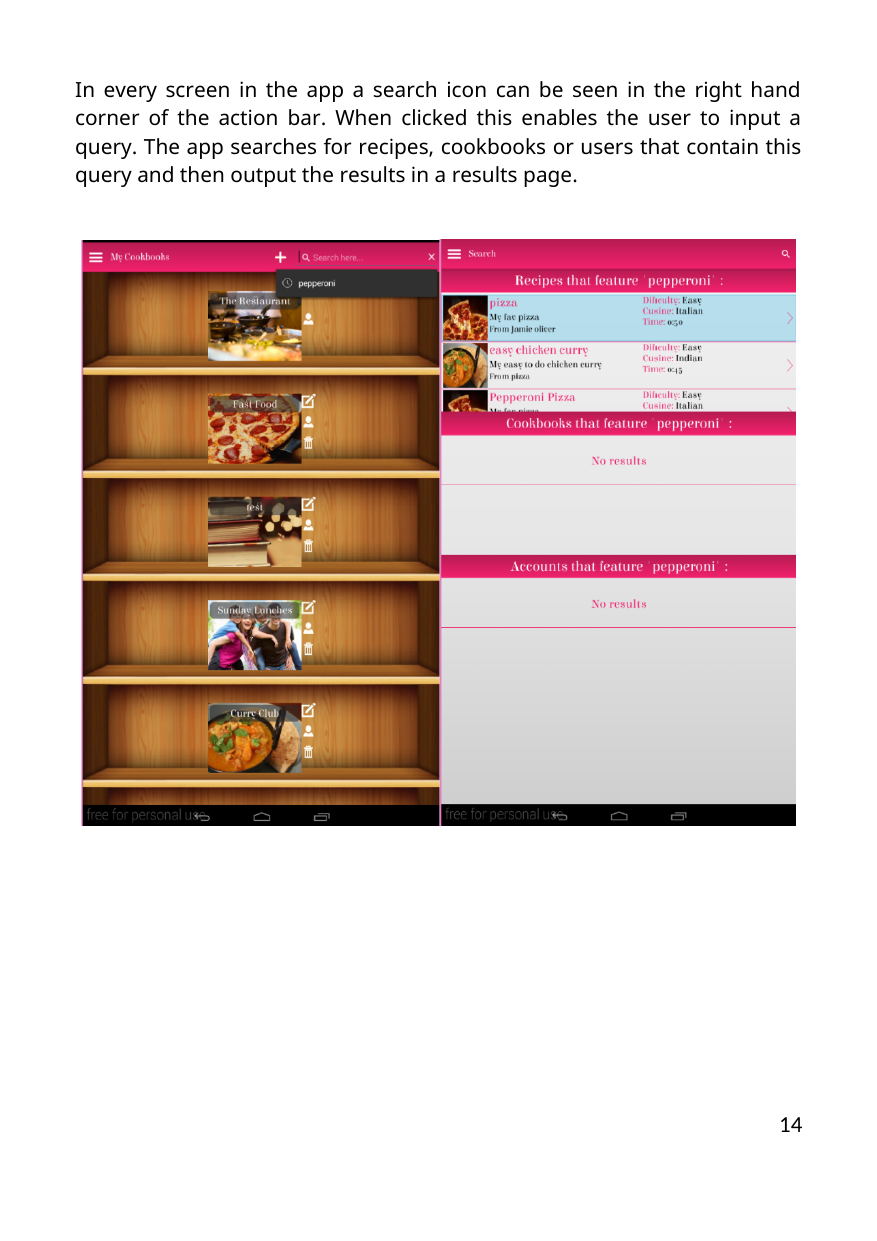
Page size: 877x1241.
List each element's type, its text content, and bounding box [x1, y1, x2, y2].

picture [81, 239, 796, 826]
text In every screen in the app a search icon can be seen in the right hand corner of the action bar. When clicked this enables the user to input a query. The app searches for recipes, cookbooks or users that contain this query and then output the results in a results page. [75, 75, 802, 189]
